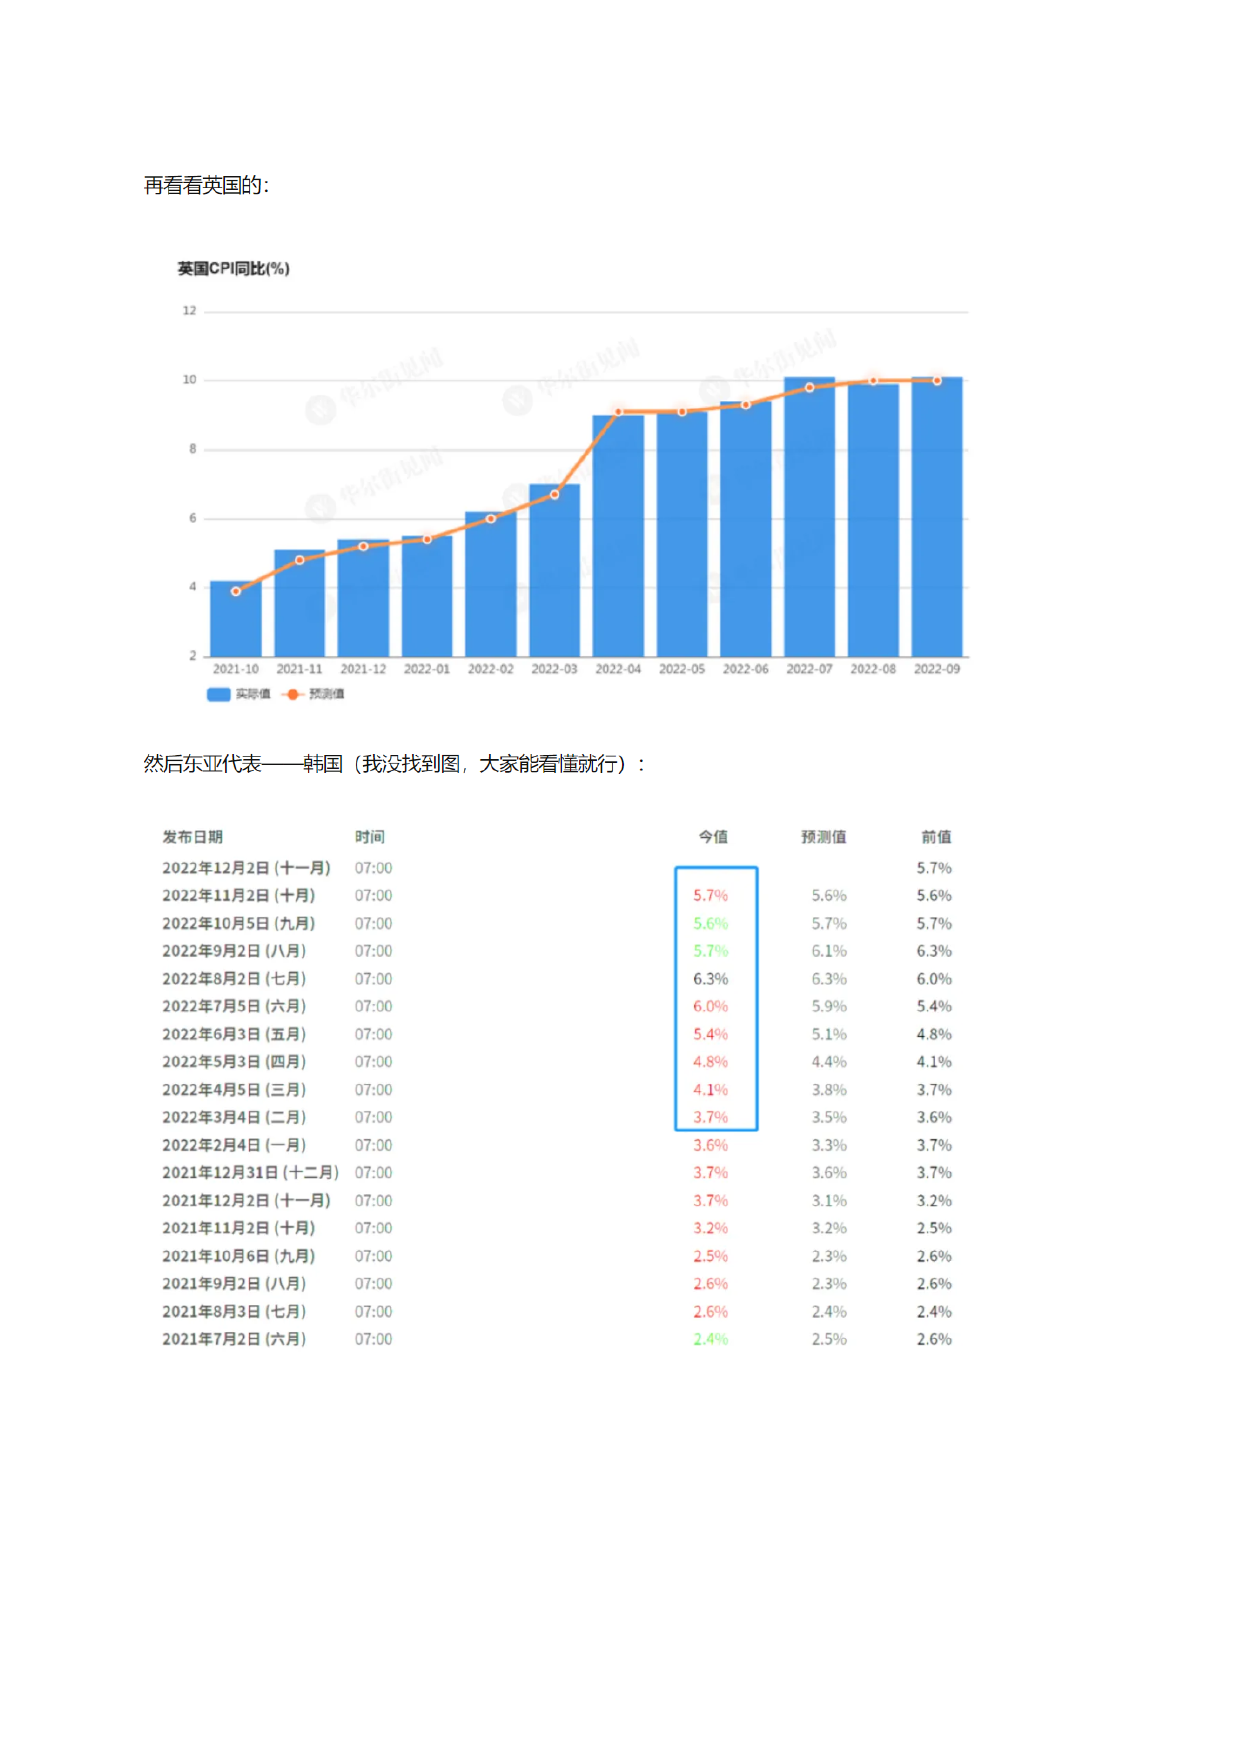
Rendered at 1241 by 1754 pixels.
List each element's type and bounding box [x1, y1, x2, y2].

picture [122, 162, 988, 1359]
